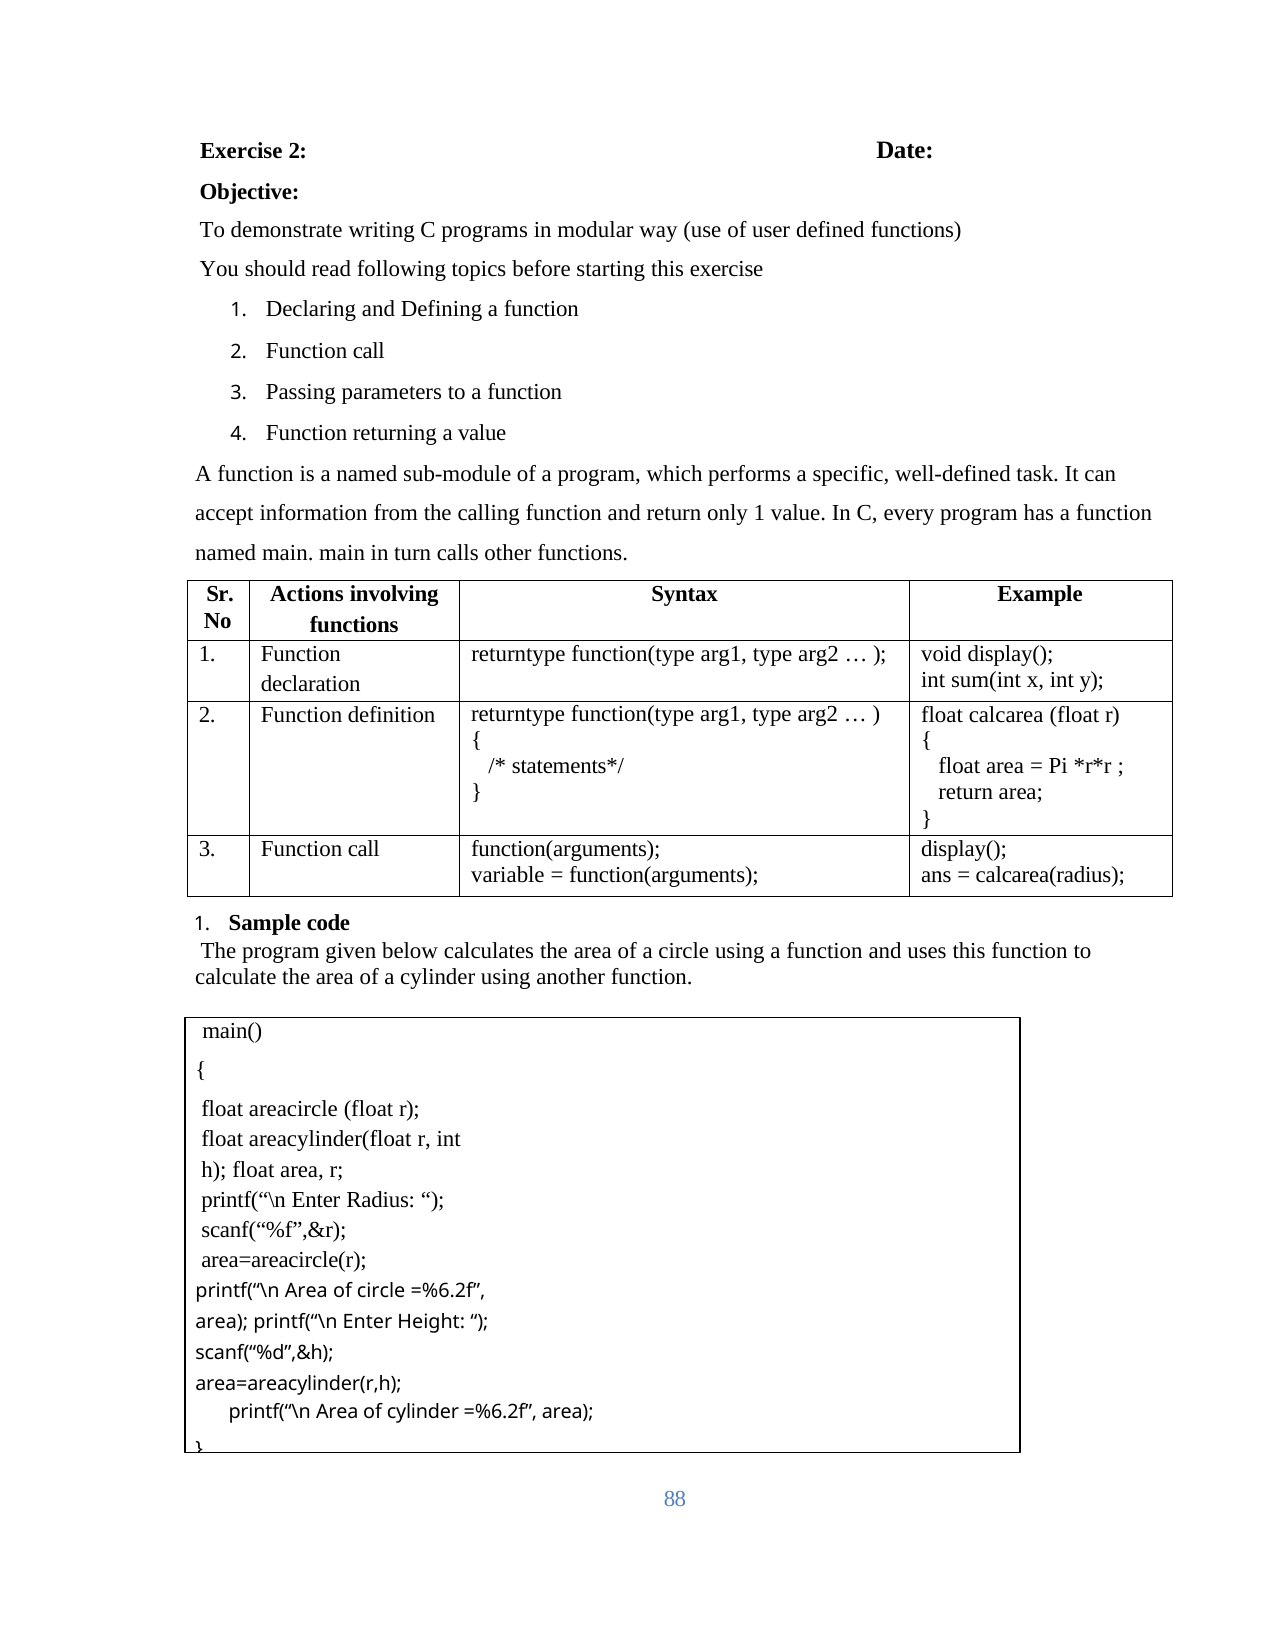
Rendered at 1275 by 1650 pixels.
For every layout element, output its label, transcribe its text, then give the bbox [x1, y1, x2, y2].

list Declaring and Defining a function [230, 295, 1275, 322]
table_cell Function declaration [250, 641, 459, 701]
subtitle Sample code [193, 909, 1275, 937]
table_cell display(); ans = calcarea(radius); [910, 836, 1172, 896]
list Function returning a value [230, 419, 1275, 446]
list Passing parameters to a function [230, 378, 1275, 405]
table_cell Function definition [250, 702, 459, 835]
text A function is a named sub-module of a program, which performs a specific, well-defined task. It can accept information from the calling function and return only 1 value. In C, every program has a function named main. main in turn calls other functions. [195, 460, 1173, 565]
table_cell returntype function(type arg1, type arg2 … ) { /* statements*/ } [460, 702, 909, 835]
text You should read following topics before starting this exercise [199, 255, 1275, 281]
text The program given below calculates the area of a circle using a function and uses this function to calculate the area of a cylinder using another function. [195, 937, 1147, 990]
table_cell 2. [188, 702, 249, 835]
table_cell 3. [188, 836, 249, 896]
table_cell void display(); int sum(int x, int y); [910, 641, 1172, 701]
table_header Actions involving functions [250, 581, 459, 640]
table_cell returntype function(type arg1, type arg2 … ); [460, 641, 909, 701]
list Function call [230, 337, 1275, 364]
table_header Example [910, 581, 1172, 640]
table_cell float calcarea (float r) { float area = Pi *r*r ; return area; } [910, 702, 1172, 835]
table_header Syntax [460, 581, 909, 640]
text To demonstrate writing C programs in modular way (use of user defined functions) [199, 216, 1275, 243]
table_header Sr. No [188, 581, 249, 640]
text Exercise 2: Date: [200, 135, 1275, 164]
table_cell Function call [250, 836, 459, 896]
subtitle Objective: [199, 178, 1275, 204]
table_cell 1. [188, 641, 249, 701]
table_cell function(arguments); variable = function(arguments); [460, 836, 909, 896]
